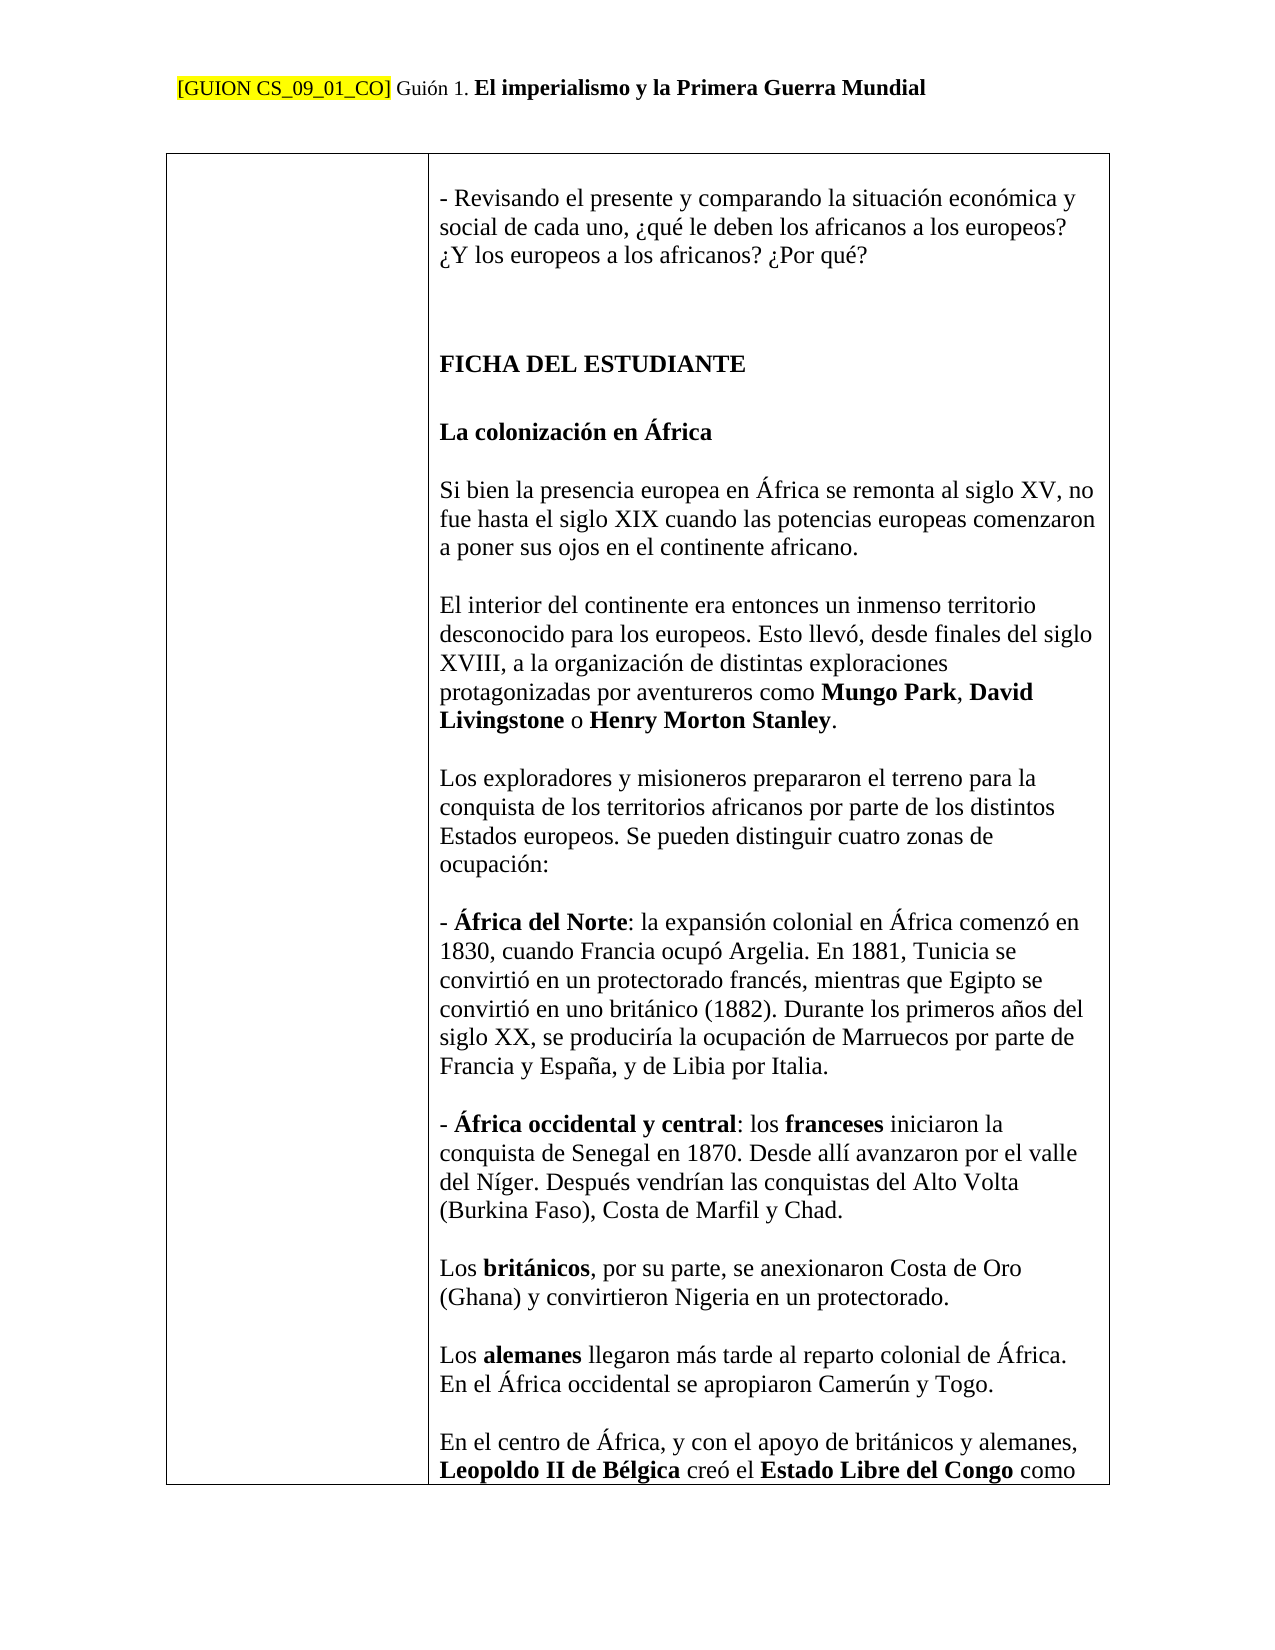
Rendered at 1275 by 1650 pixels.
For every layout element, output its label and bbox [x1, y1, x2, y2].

table_cell [167, 154, 428, 1484]
table_cell [429, 154, 1109, 1484]
